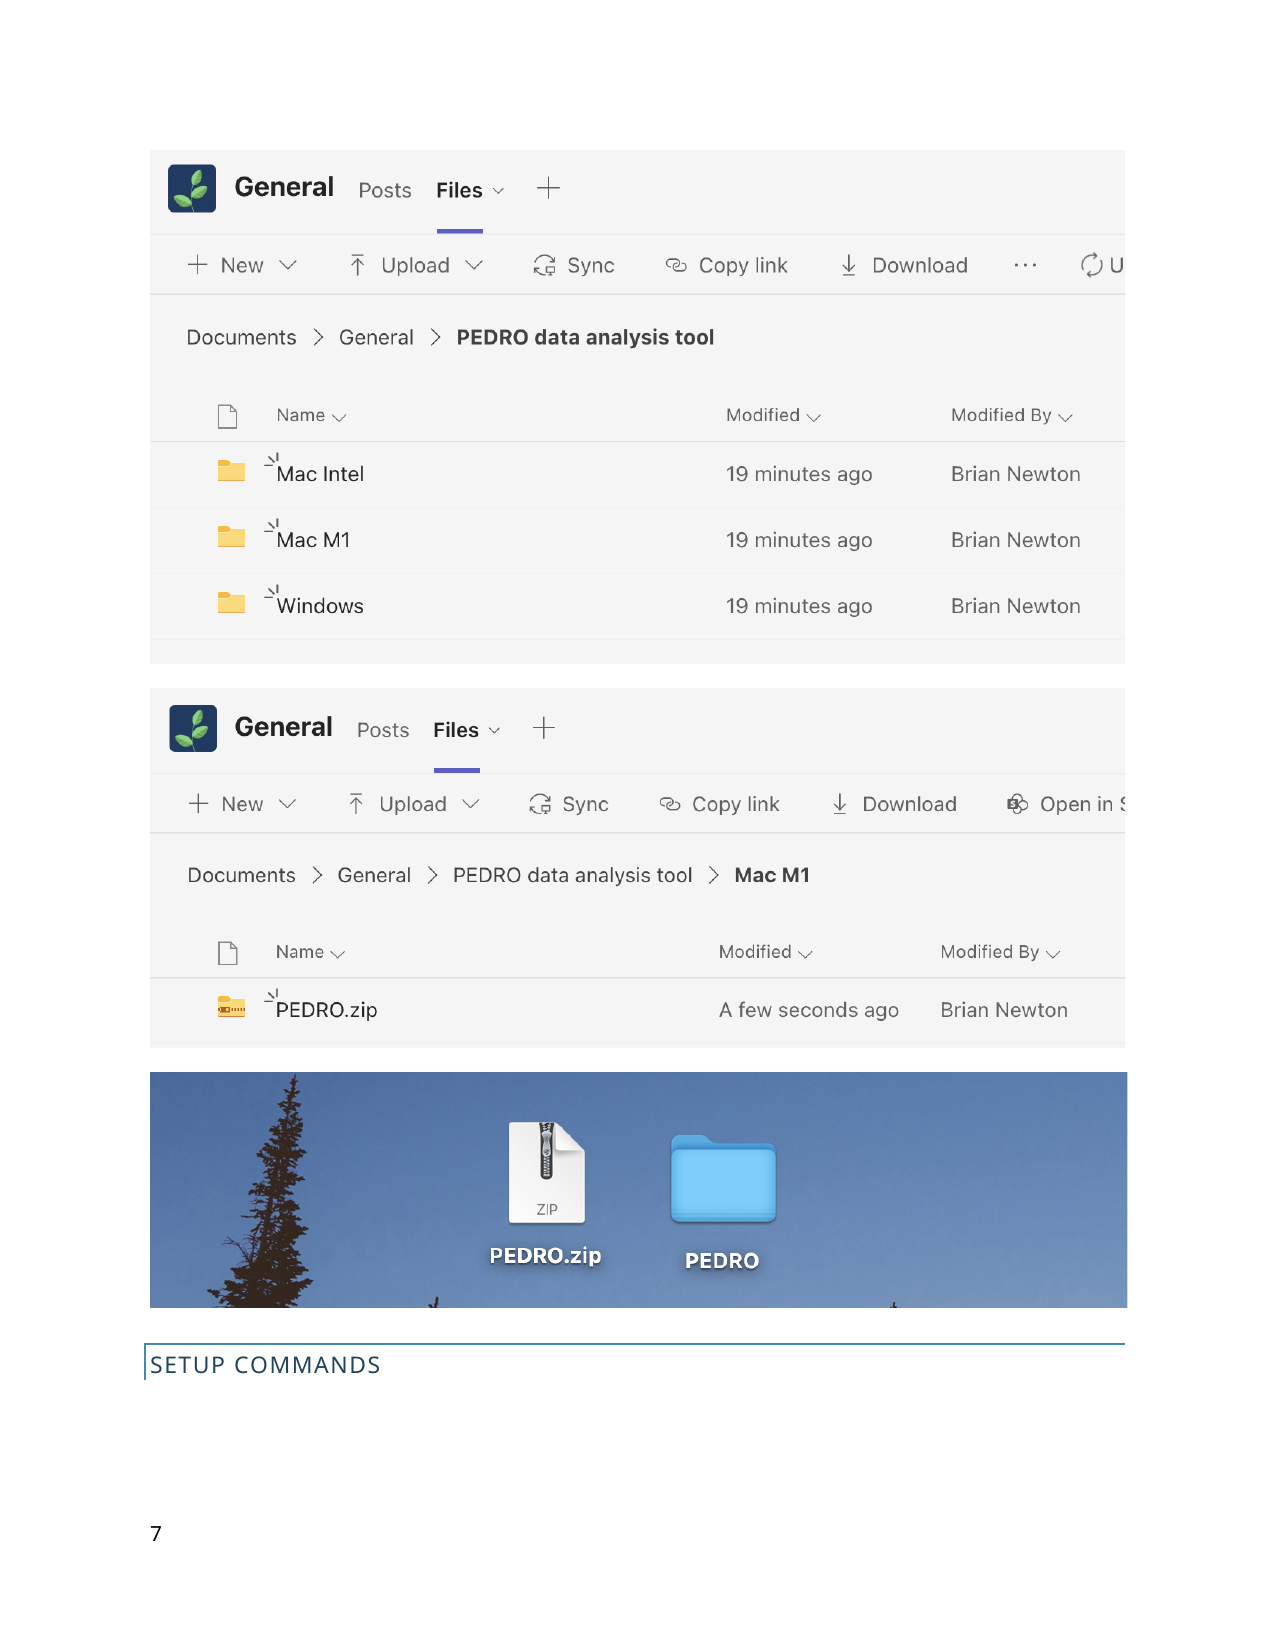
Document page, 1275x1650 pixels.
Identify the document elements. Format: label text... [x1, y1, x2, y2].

picture [150, 1072, 1128, 1308]
subtitle Setup commands [146, 1345, 1125, 1380]
picture [150, 688, 1125, 1048]
picture [150, 150, 1125, 664]
